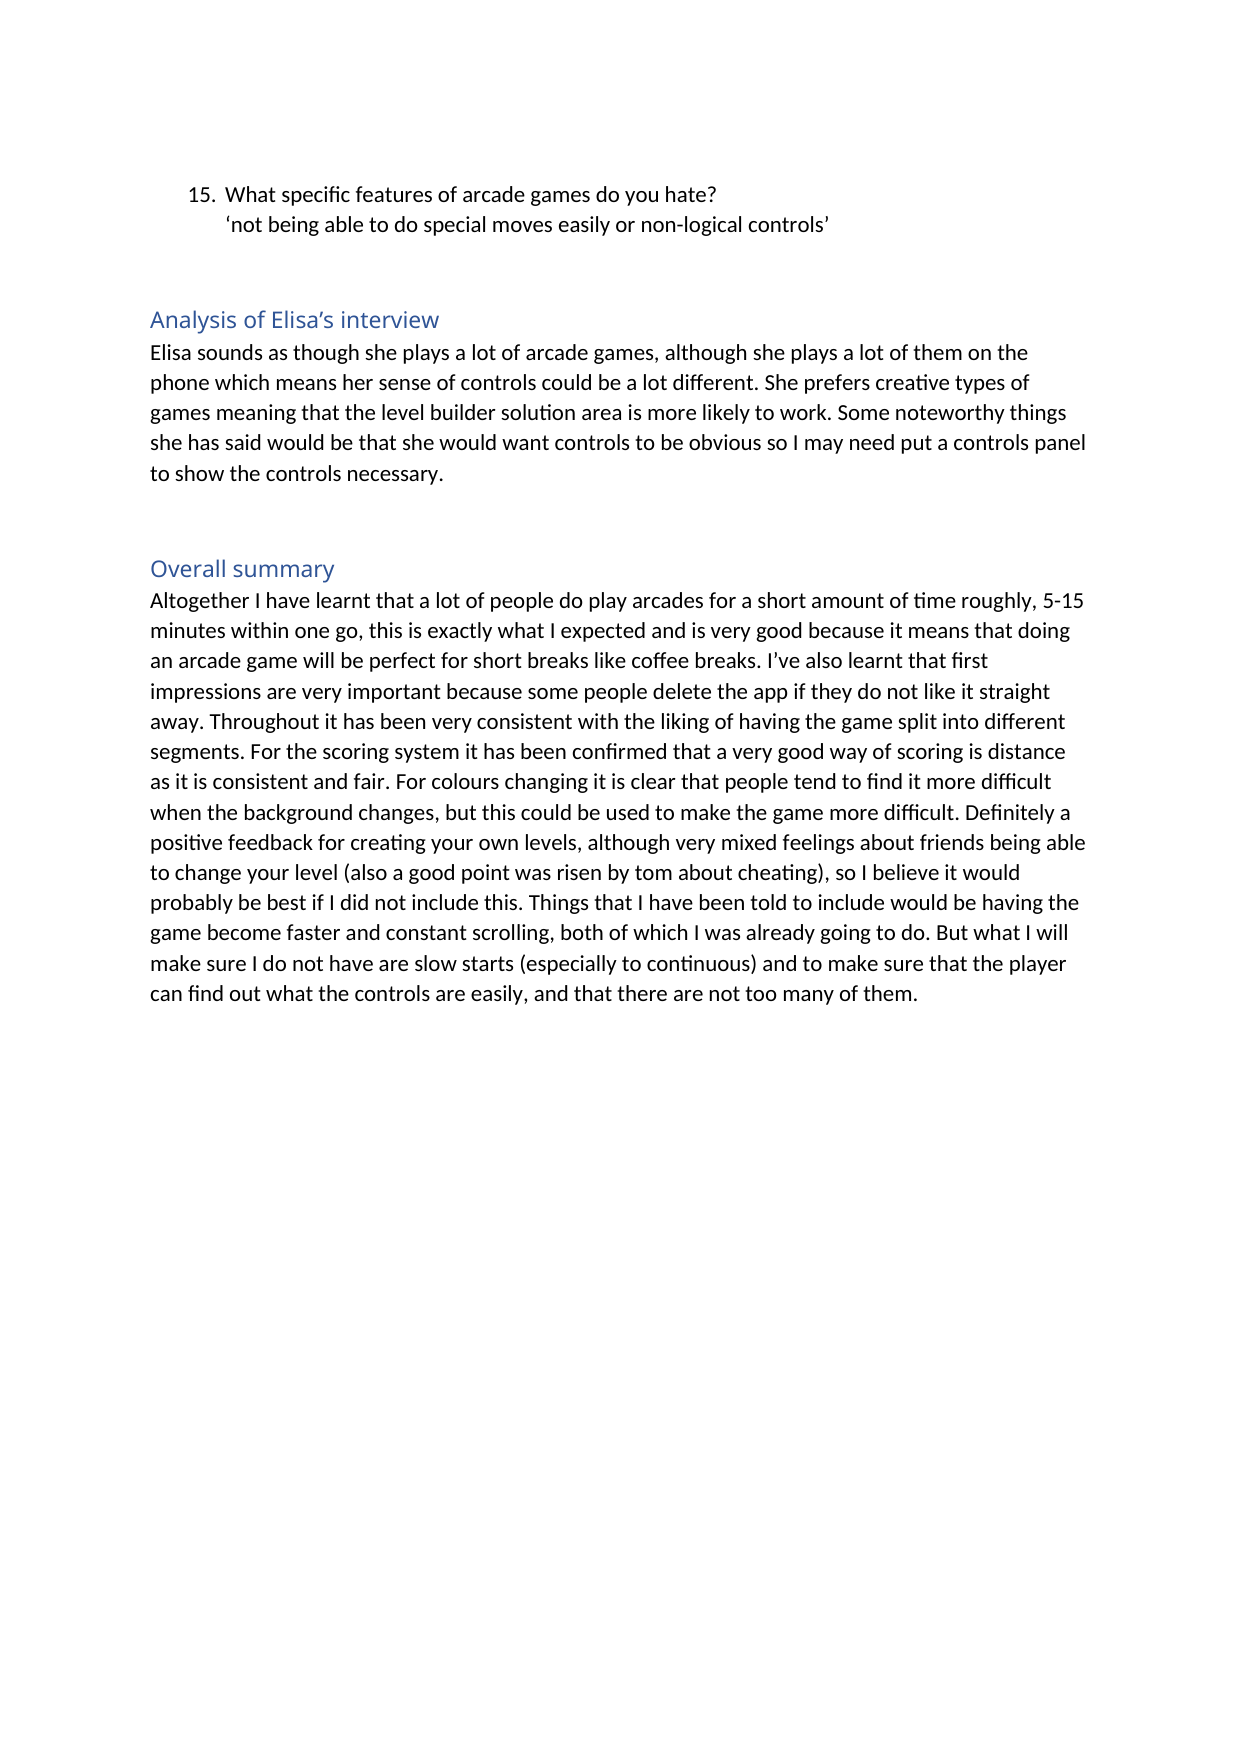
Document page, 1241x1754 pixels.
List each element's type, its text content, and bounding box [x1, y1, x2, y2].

list ‘not being able to do special moves easily or non-logical controls’ [225, 210, 1090, 238]
text Altogether I have learnt that a lot of people do play arcades for a short amount of time roughly, 5-15 minutes within one go, this is exactly what I expected and is very good because it means that doing an arcade game will be perfect for short breaks like coffee breaks. I’ve also learnt that first impressions are very important because some people delete the app if they do not like it straight away. Throughout it has been very consistent with the liking of having the game split into different segments. For the scoring system it has been confirmed that a very good way of scoring is distance as it is consistent and fair. For colours changing it is clear that people tend to find it more difficult when the background changes, but this could be used to make the game more difficult. Definitely a positive feedback for creating your own levels, although very mixed feelings about friends being able to change your level (also a good point was risen by tom about cheating), so I believe it would probably be best if I did not include this. Things that I have been told to include would be having the game become faster and constant scrolling, both of which I was already going to do. But what I will make sure I do not have are slow starts (especially to continuous) and to make sure that the player can find out what the controls are easily, and that there are not too many of them. [150, 586, 1090, 1007]
text Elisa sounds as though she plays a lot of arcade games, although she plays a lot of them on the phone which means her sense of controls could be a lot different. She prefers creative types of games meaning that the level builder solution area is more likely to work. Some noteworthy things she has said would be that she would want controls to be obvious so I may need put a controls panel to show the controls necessary. [150, 338, 1090, 487]
subtitle Analysis of Elisa’s interview [150, 304, 1090, 335]
subtitle Overall summary [150, 552, 1090, 584]
list What specific features of arcade games do you hate? [187, 180, 1090, 208]
